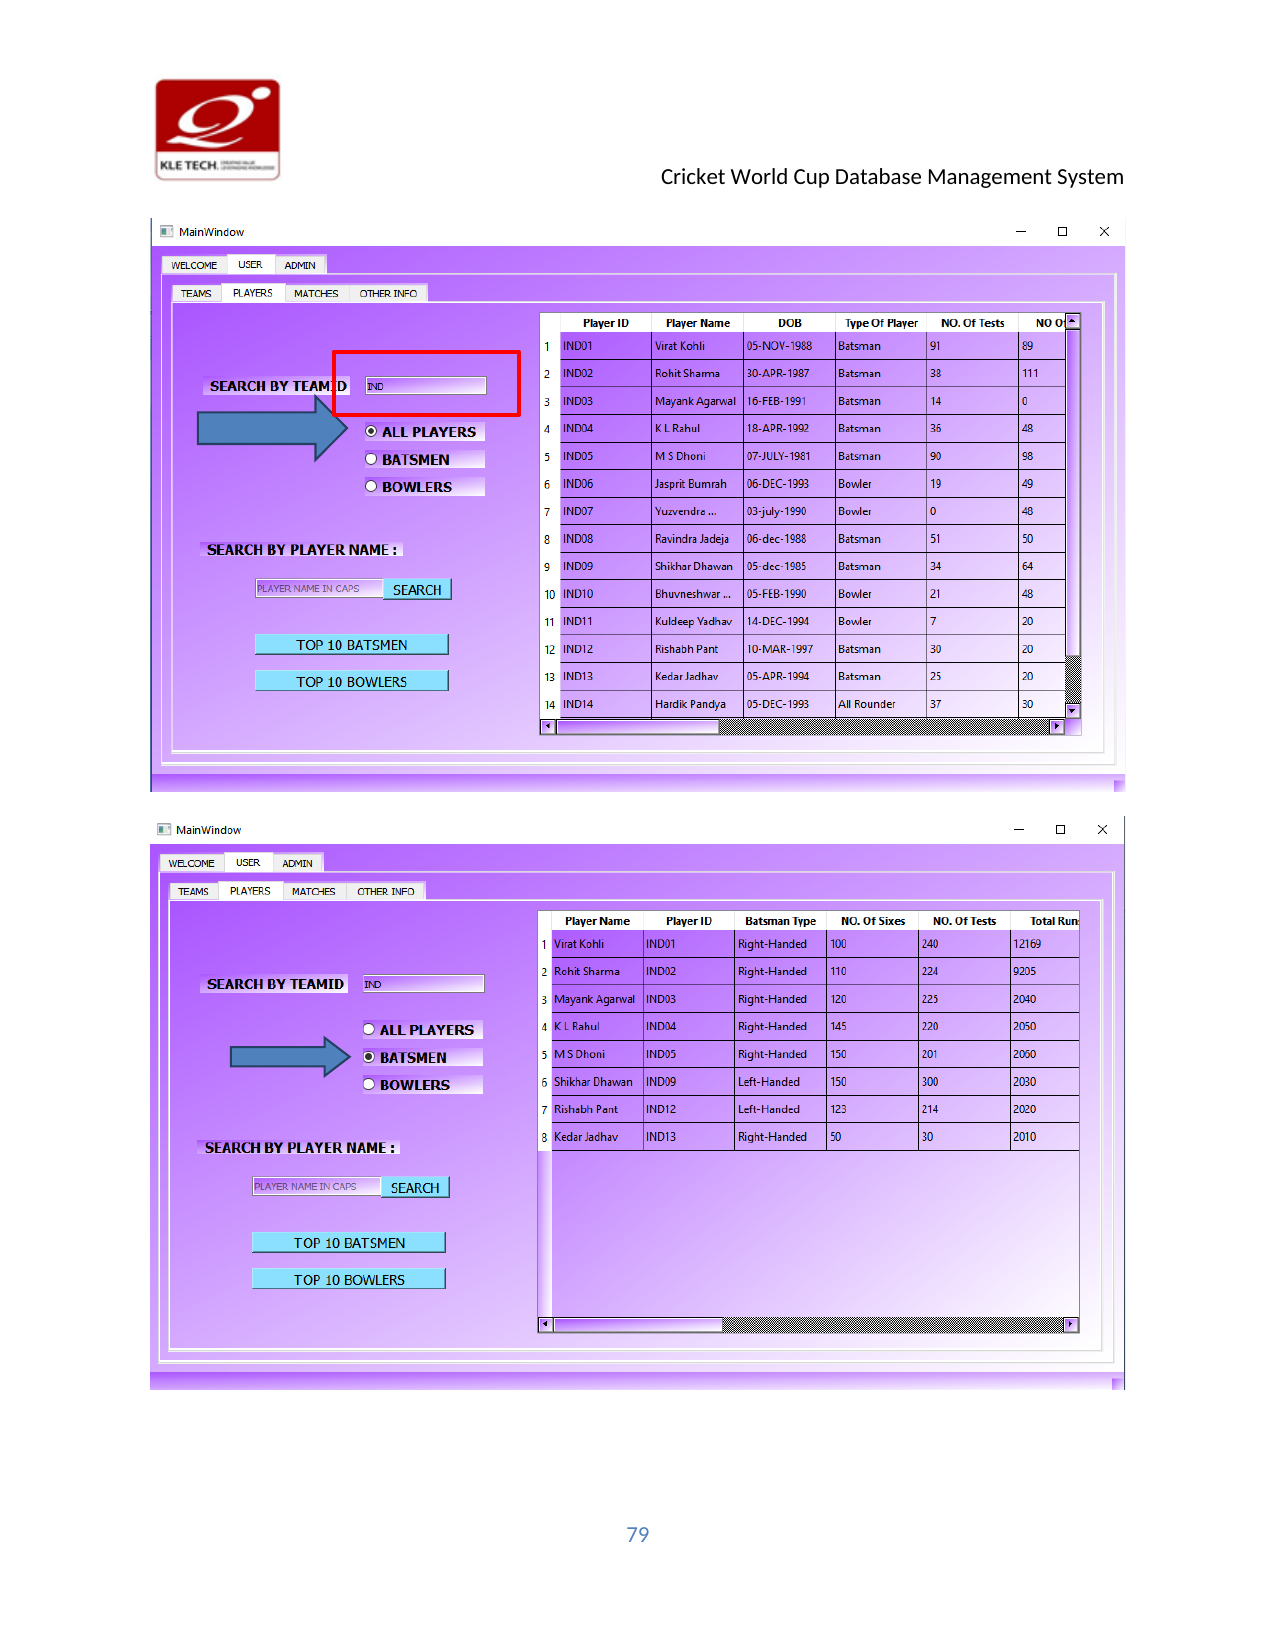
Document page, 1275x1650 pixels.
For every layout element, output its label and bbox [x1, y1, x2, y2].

picture [150, 816, 1125, 1390]
picture [150, 218, 1125, 792]
picture [150, 73, 285, 185]
